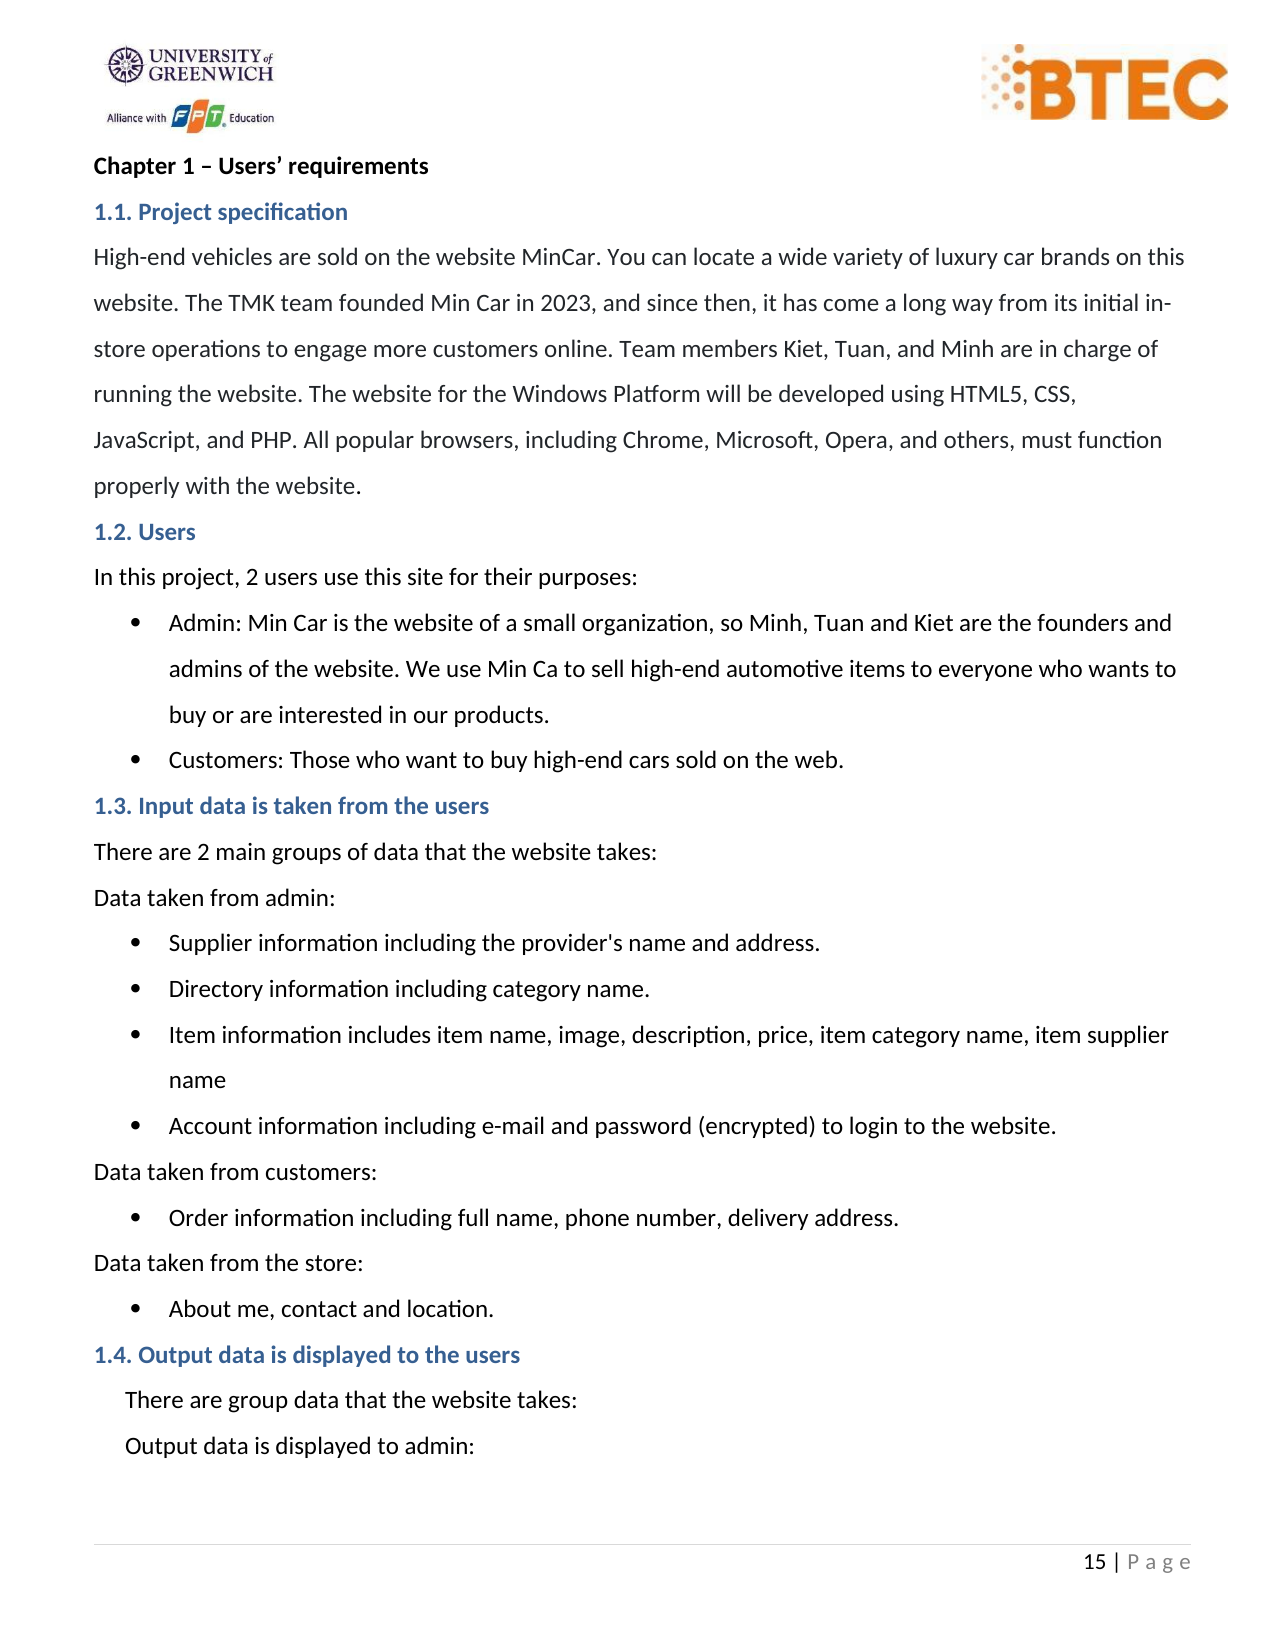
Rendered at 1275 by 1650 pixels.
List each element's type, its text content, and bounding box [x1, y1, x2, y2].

text There are 2 main groups of data that the website takes: [94, 836, 1189, 866]
picture [981, 44, 1229, 120]
subtitle 1.3. Input data is taken from the users [94, 790, 1191, 821]
list About me, contact and location. [131, 1293, 1189, 1324]
text There are group data that the website takes: [125, 1385, 1185, 1415]
text Output data is displayed to admin: [125, 1430, 1185, 1461]
text Data taken from admin: [94, 882, 1189, 912]
list Directory information including category name. [131, 973, 1189, 1004]
subtitle Chapter 1 – Users’ requirements [94, 150, 1191, 181]
subtitle 1.1. Project specification [94, 196, 1191, 226]
list Admin: Min Car is the website of a small organization, so Minh, Tuan and Kiet are the founders and admins of the website. We use Min Ca to sell high-end automotive items to everyone who wants to buy or are interested in our products. [131, 607, 1187, 729]
list Item information includes item name, image, description, price, item category name, item supplier name [131, 1019, 1189, 1095]
text High-end vehicles are sold on the website MinCar. You can locate a wide variety of luxury car brands on this website. The TMK team founded Min Car in 2023, and since then, it has come a long way from its initial in-store operations to engage more customers online. Team members Kiet, Tuan, and Minh are in charge of running the website. The website for the Windows Platform will be developed using HTML5, CSS, JavaScript, and PHP. All popular browsers, including Chrome, Microsoft, Opera, and others, must function properly with the website. [93, 241, 1189, 501]
list Order information including full name, phone number, delivery address. [131, 1202, 1189, 1232]
list Account information including e-mail and password (encrypted) to login to the website. [131, 1110, 1189, 1141]
list Supplier information including the provider's name and address. [131, 927, 1189, 958]
subtitle 1.2. Users [94, 516, 1191, 546]
subtitle 1.4. Output data is displayed to the users [94, 1339, 1191, 1369]
text In this project, 2 users use this site for their purposes: [94, 562, 1187, 592]
picture [93, 32, 286, 144]
text Data taken from customers: [94, 1156, 1189, 1187]
list Customers: Those who want to buy high-end cars sold on the web. [131, 744, 1187, 775]
text Data taken from the store: [94, 1247, 1189, 1278]
